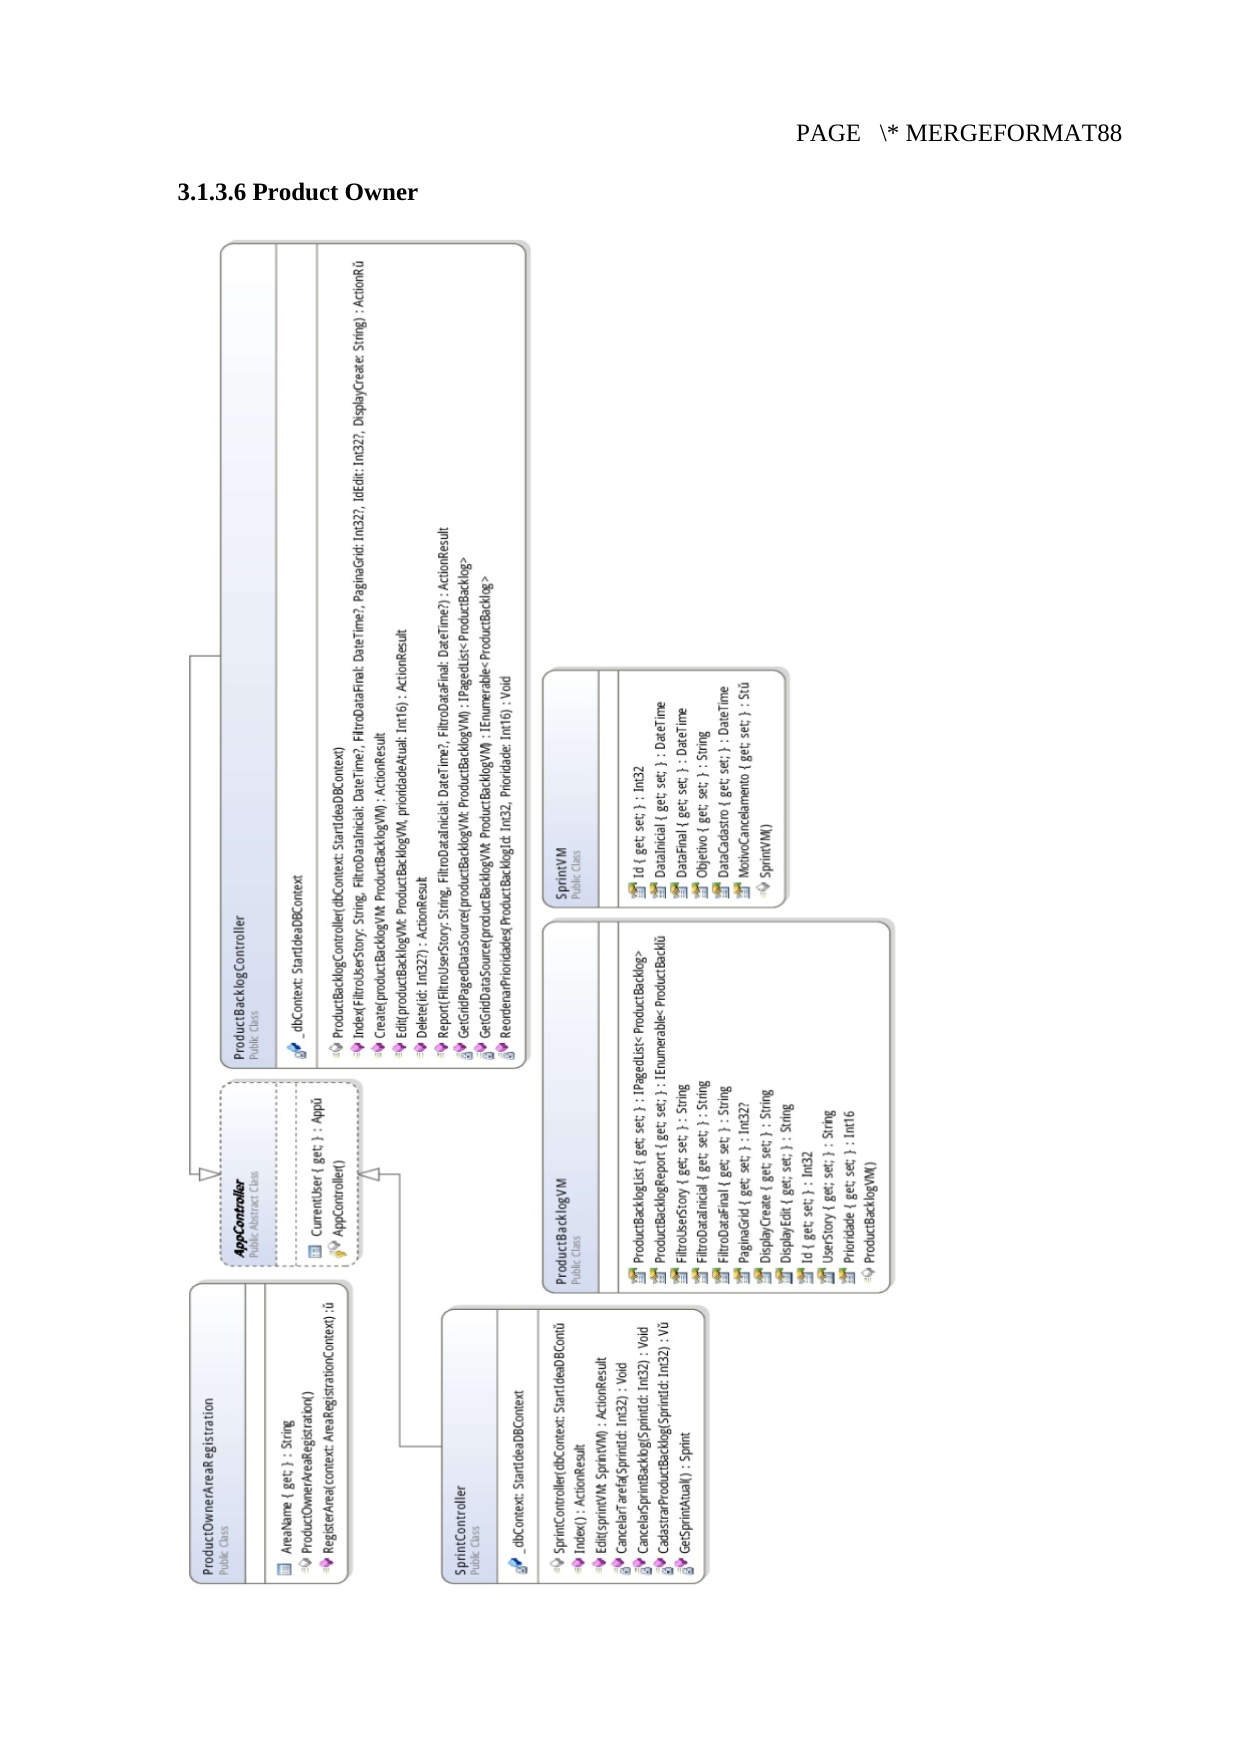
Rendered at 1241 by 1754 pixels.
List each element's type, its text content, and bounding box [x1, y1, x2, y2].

picture [179, 227, 913, 1595]
subtitle Product Owner [177, 177, 1122, 206]
